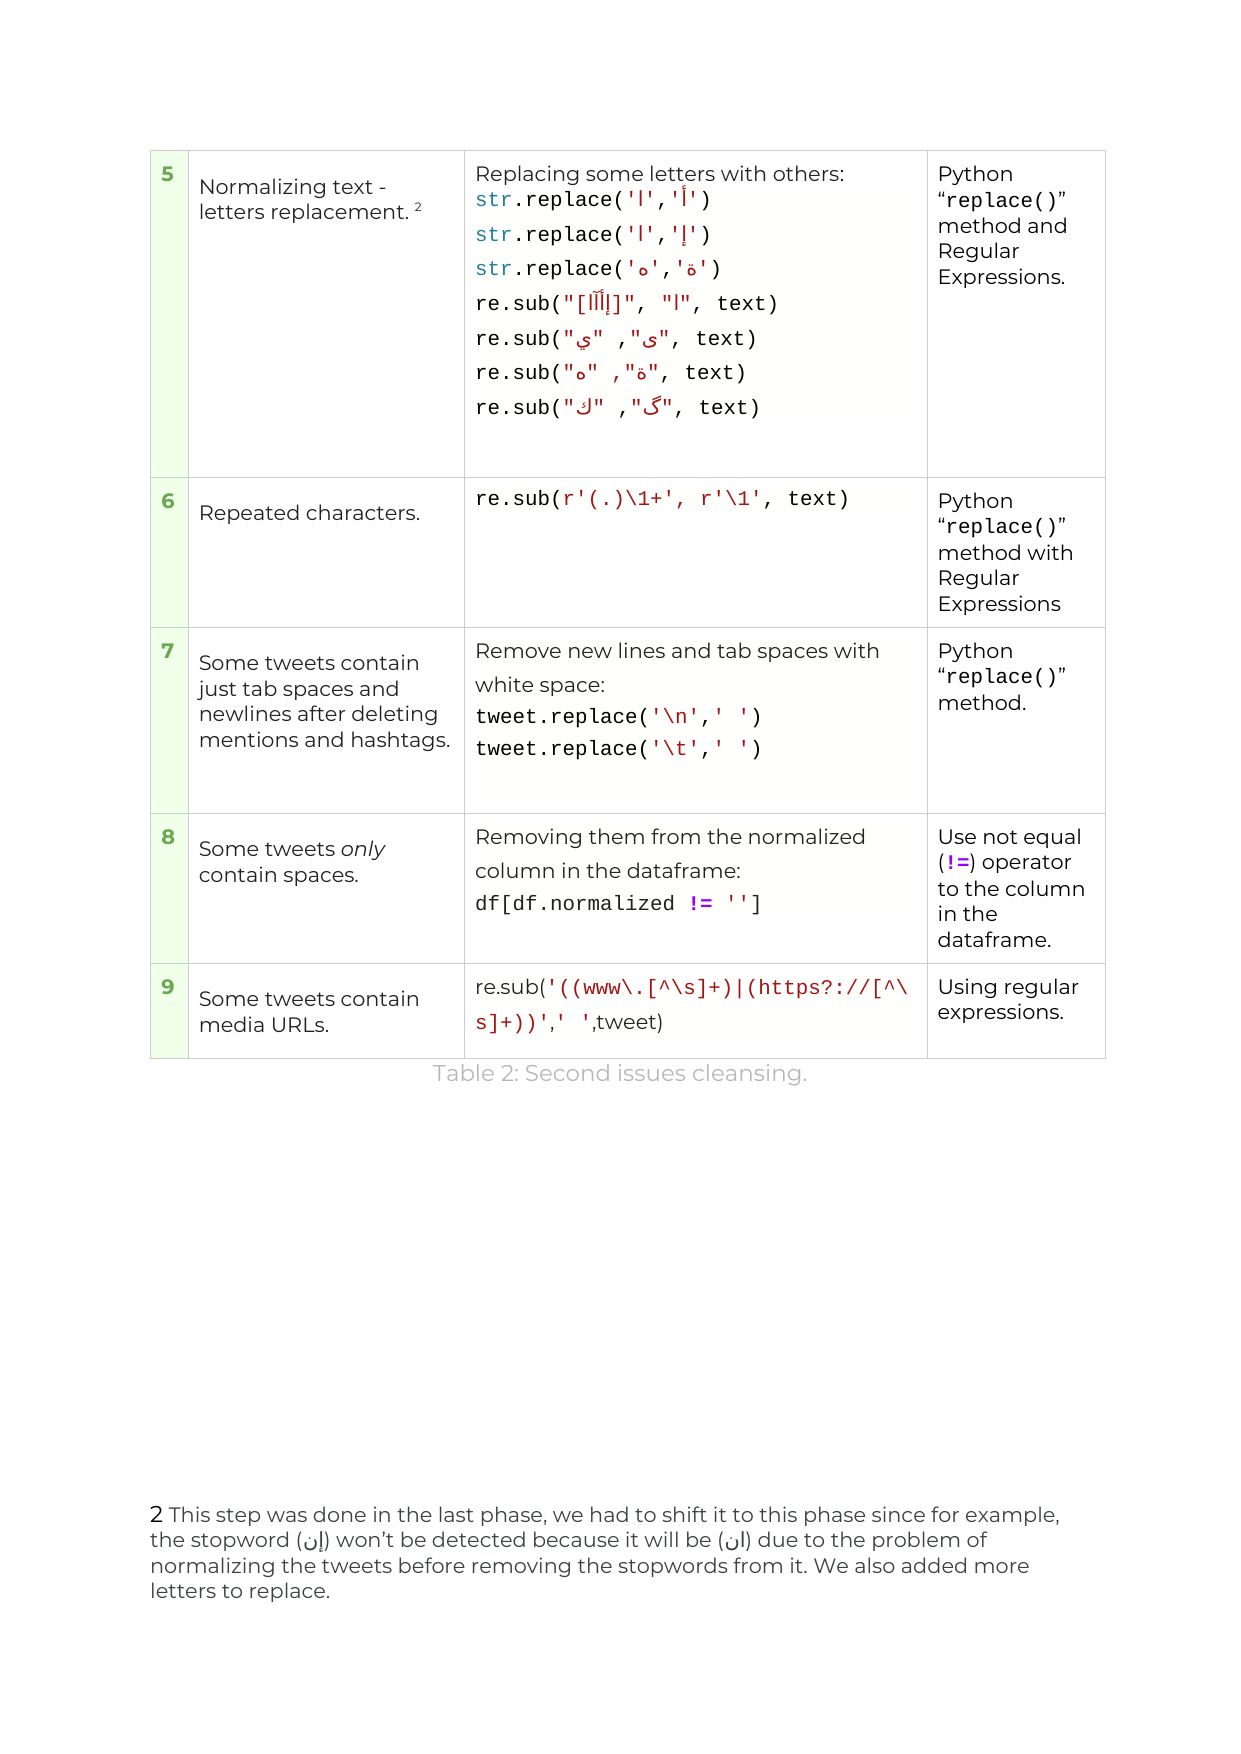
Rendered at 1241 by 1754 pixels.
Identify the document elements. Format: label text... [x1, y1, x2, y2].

text Table 2: Second issues cleansing. [150, 1059, 1090, 1087]
table_cell Python “replace()” method with Regular Expressions [928, 478, 1105, 627]
table_cell Some tweets only contain spaces. [189, 814, 464, 963]
table_cell Repeated characters. [189, 478, 464, 627]
table_cell Replacing some letters with others: str.replace('أ','ا') str.replace('إ','ا') str.replace('ة','ه') re.sub("[إأآا]", "ا", text) re.sub("ى", "ي", text) re.sub("ة", "ه", text) re.sub("گ", "ك", text) [465, 151, 927, 477]
table_cell Python “replace()” method and Regular Expressions. [928, 151, 1105, 477]
table_cell re.sub(r'(.)\1+', r'\1', text) [465, 478, 927, 627]
table_cell 7 [151, 628, 188, 813]
table_cell Python “replace()” method. [928, 628, 1105, 813]
table_cell Normalizing text - letters replacement. [189, 151, 464, 477]
table_cell Use not equal (!=) operator to the column in the dataframe. [928, 814, 1105, 963]
table_cell 8 [151, 814, 188, 963]
table_cell Some tweets contain just tab spaces and newlines after deleting mentions and hashtags. [189, 628, 464, 813]
table_cell 9 [151, 964, 188, 1058]
table_cell 5 [151, 151, 188, 477]
table_cell Remove new lines and tab spaces with white space: tweet.replace('\n',' ') tweet.replace('\t',' ') [465, 628, 927, 813]
table_cell Removing them from the normalized column in the dataframe: df[df.normalized != ''] [465, 814, 927, 963]
table_cell re.sub('((www\.[^\s]+)|(https?://[^\s]+))',' ',tweet) [465, 964, 927, 1058]
table_cell Some tweets contain media URLs. [189, 964, 464, 1058]
table_cell Using regular expressions. [928, 964, 1105, 1058]
table_cell 6 [151, 478, 188, 627]
